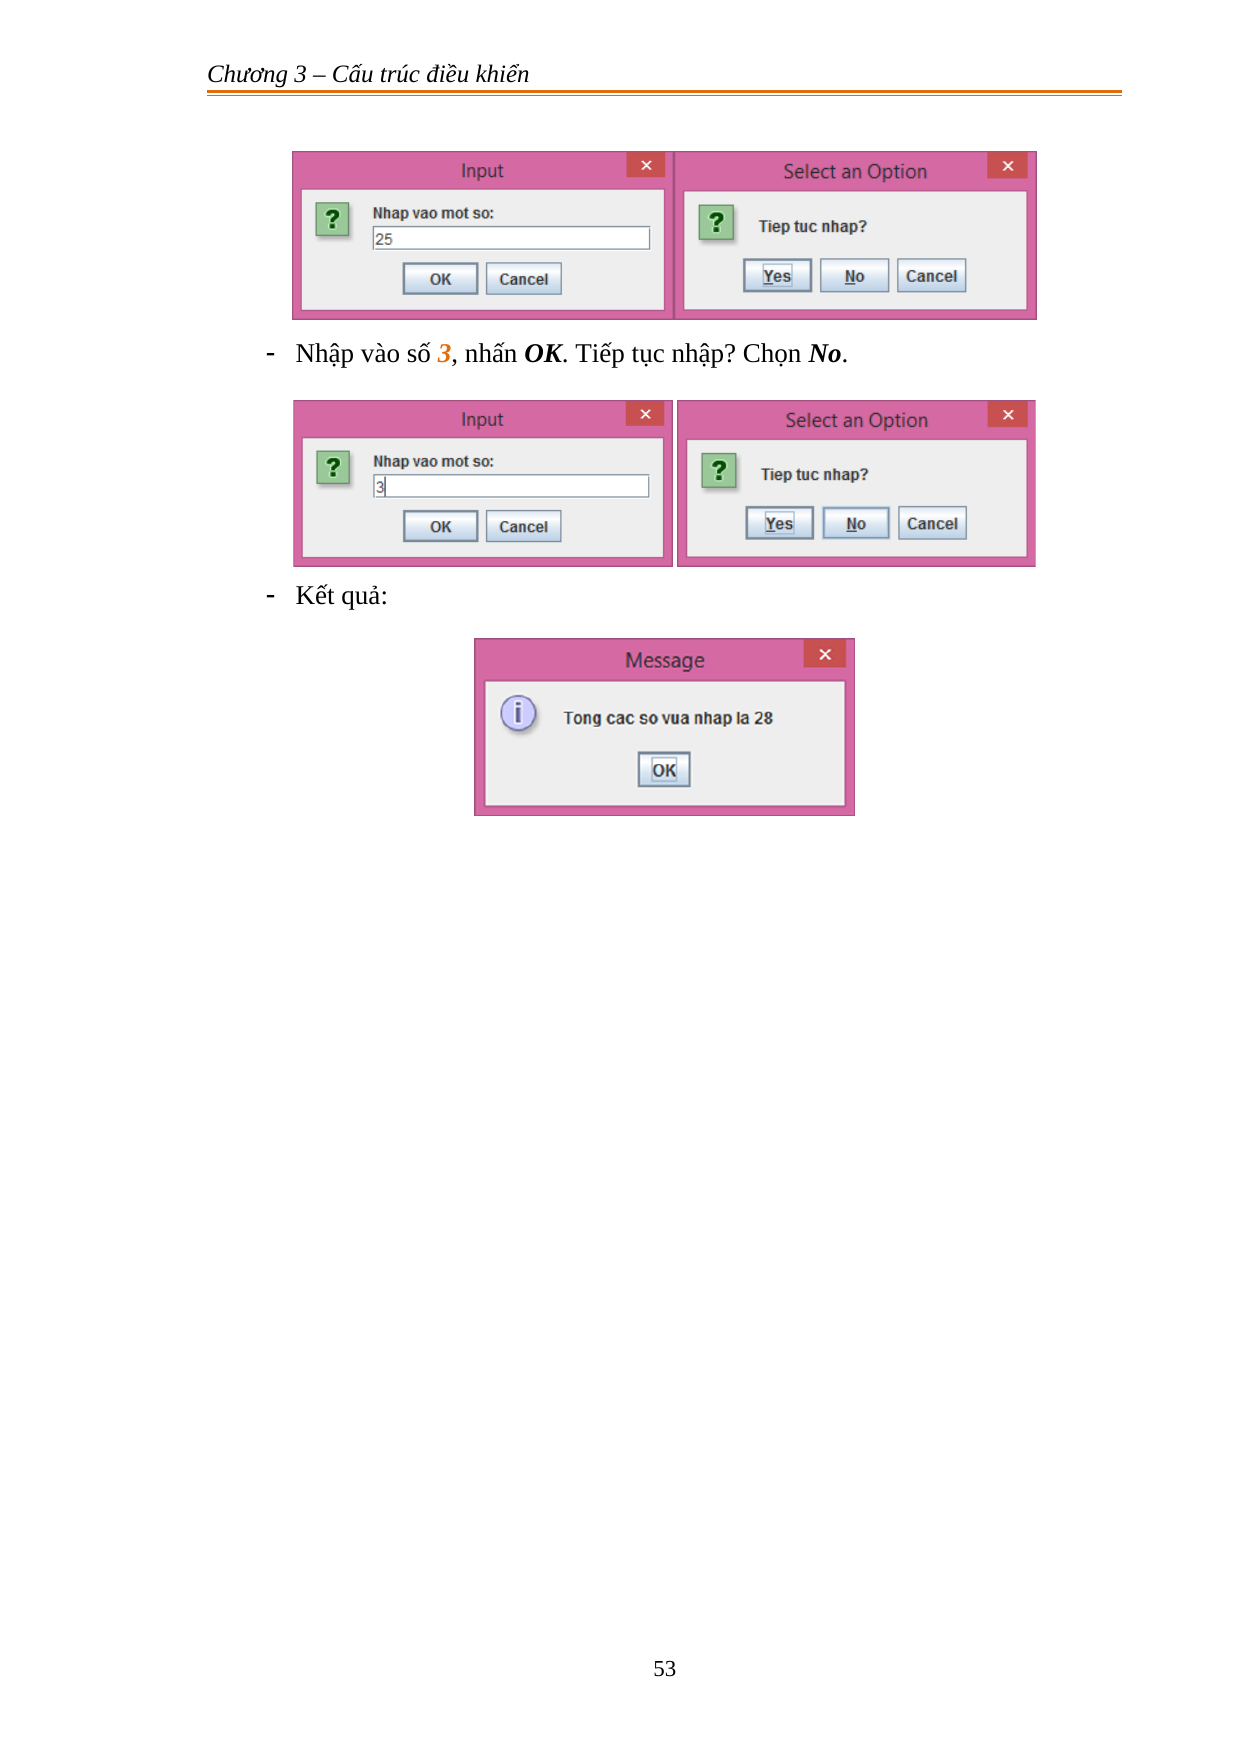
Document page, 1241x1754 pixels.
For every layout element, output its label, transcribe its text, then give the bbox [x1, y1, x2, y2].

list Nhập vào số 3, nhấn OK. Tiếp tục nhập? Chọn No. [207, 337, 1122, 369]
list Kết quả: [207, 579, 1122, 610]
picture [474, 638, 855, 816]
